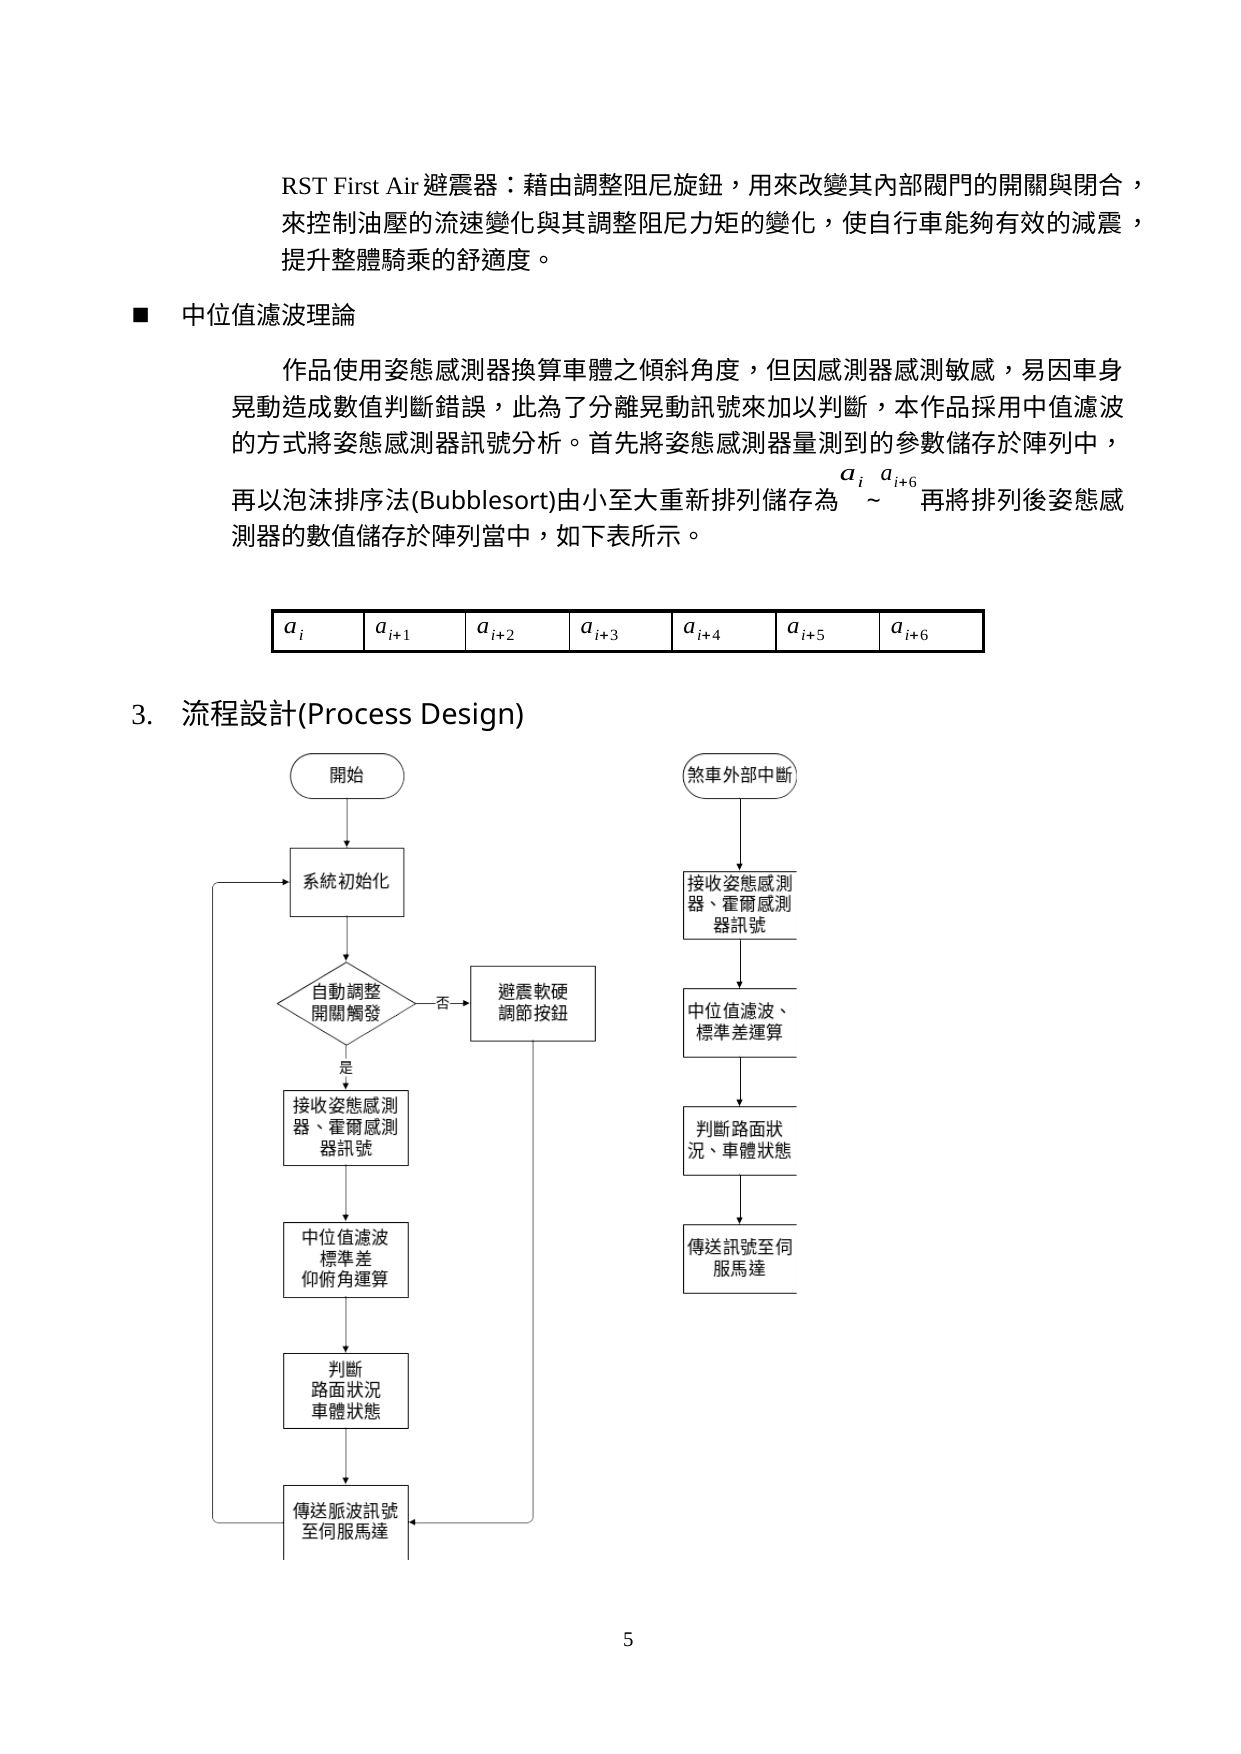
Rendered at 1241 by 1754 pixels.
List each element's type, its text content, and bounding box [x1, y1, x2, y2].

text 作品使用姿態感測器換算車體之傾斜角度，但因感測器感測敏感，易因車身晃動造成數值判斷錯誤，此為了分離晃動訊號來加以判斷，本作品採用中值濾波的方式將姿態感測器訊號分析。首先將姿態感測器量測到的參數儲存於陣列中，再以泡沫排序法(Bubblesort)由小至大重新排列儲存為~再將排列後姿態感測器的數值儲存於陣列當中，如下表所示。 [231, 351, 1125, 553]
text RST First Air避震器：藉由調整阻尼旋鈕，用來改變其內部閥門的開關與閉合，來控制油壓的流速變化與其調整阻尼力矩的變化，使自行車能夠有效的減震，提升整體騎乘的舒適度。 [281, 164, 1125, 277]
table_header [466, 613, 569, 650]
table_header [274, 613, 363, 650]
table_header [777, 613, 879, 650]
table_header [673, 613, 775, 650]
table_header [570, 613, 671, 650]
table_header [365, 613, 465, 650]
table_header [880, 613, 982, 650]
list 中位值濾波理論 [131, 296, 1125, 332]
list 流程設計(Process Design) [131, 691, 1125, 733]
